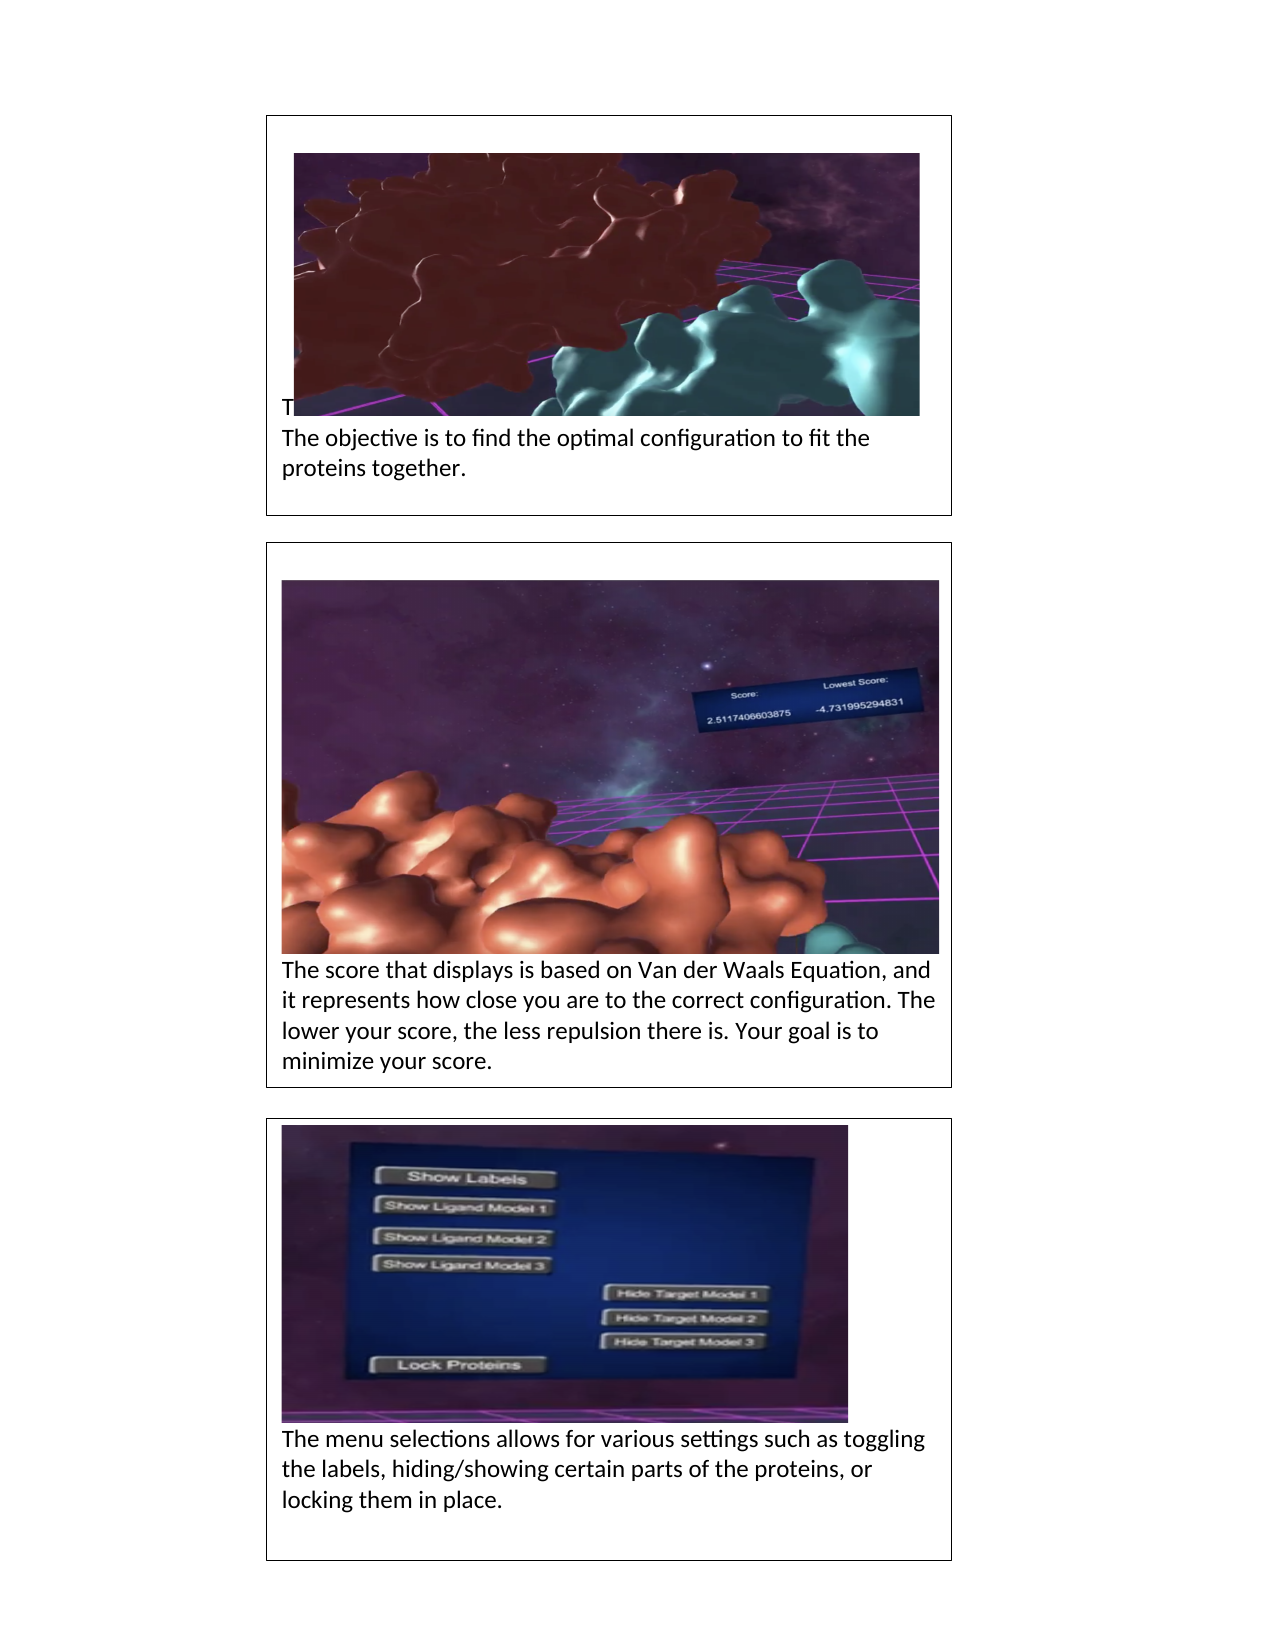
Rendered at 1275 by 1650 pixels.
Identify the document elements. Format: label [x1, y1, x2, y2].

picture [281, 580, 940, 954]
picture [281, 1125, 849, 1423]
picture [293, 153, 920, 416]
